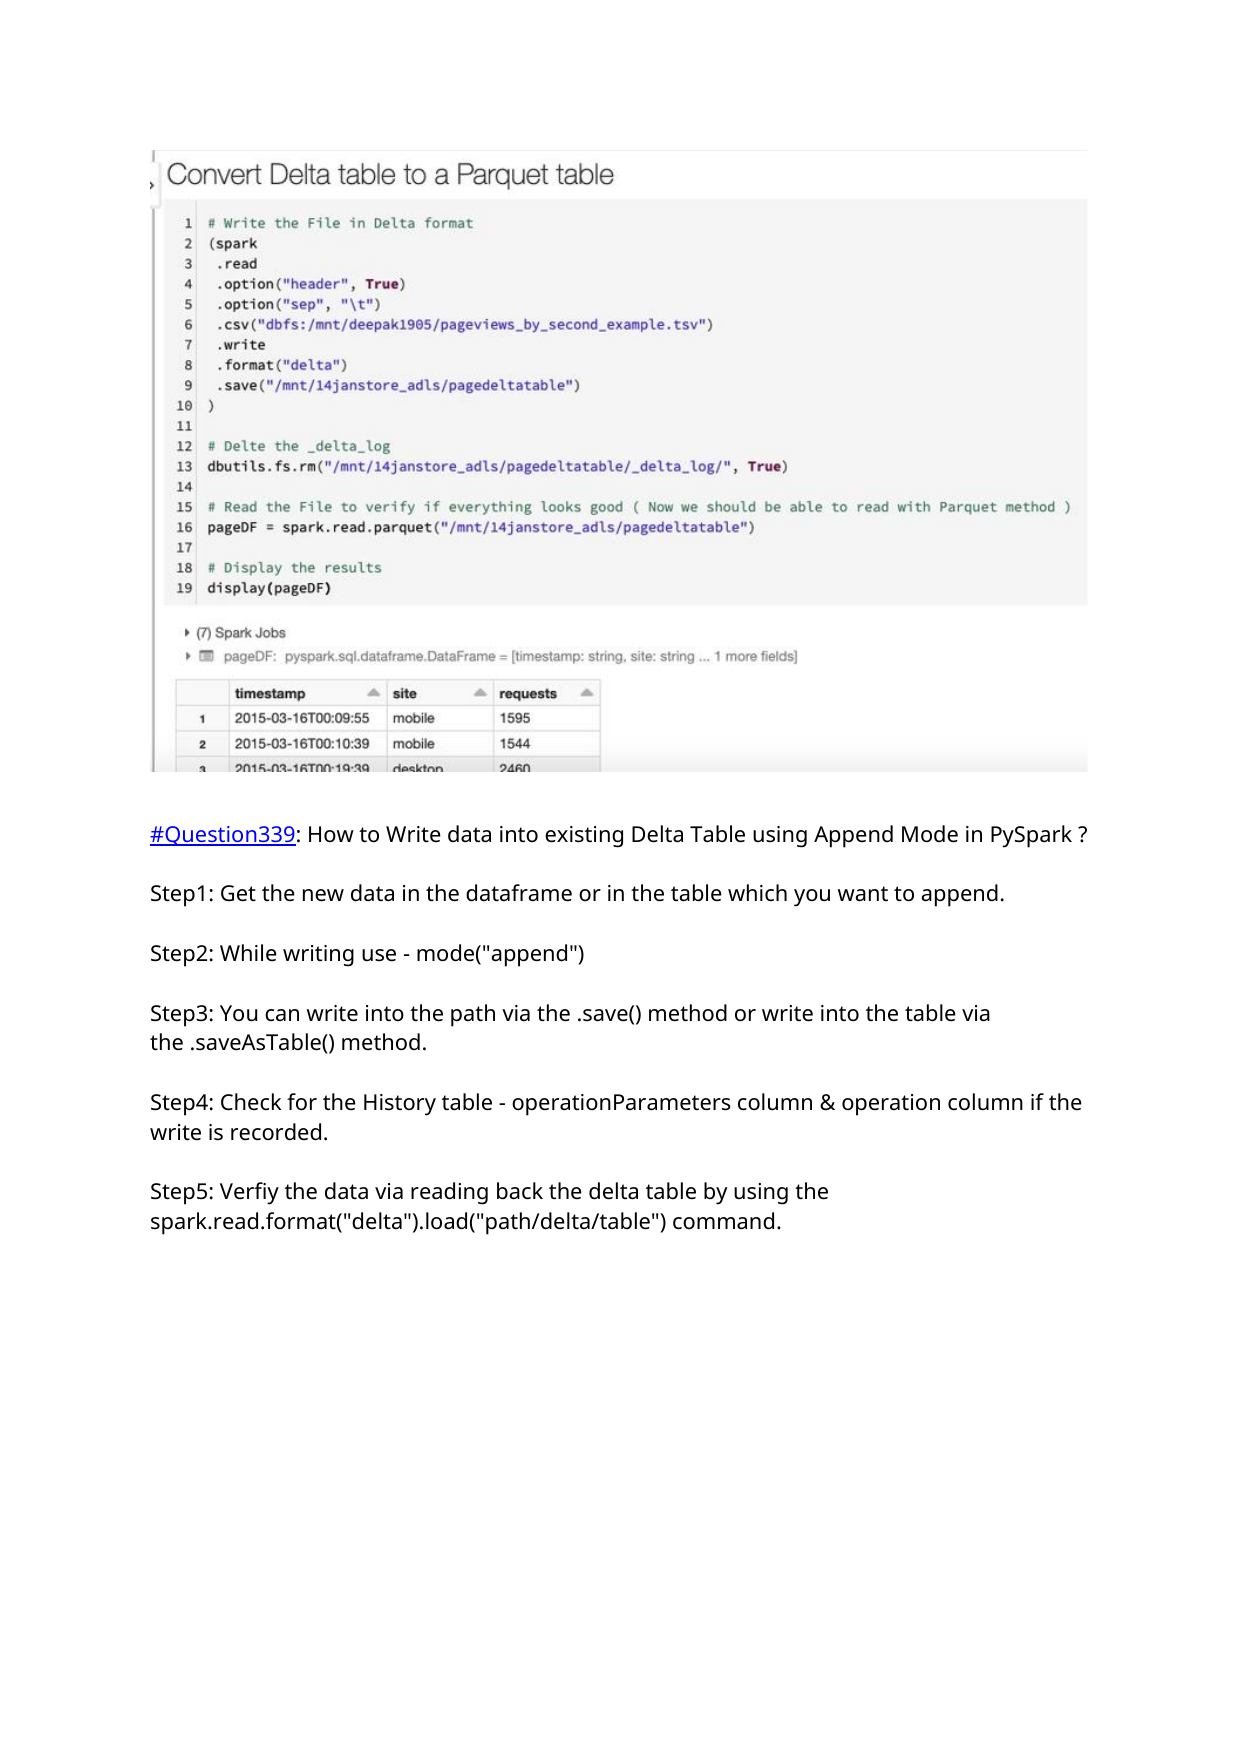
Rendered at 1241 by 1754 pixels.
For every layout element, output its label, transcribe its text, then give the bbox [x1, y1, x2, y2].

picture [150, 150, 1088, 772]
text #Question339: How to Write data into existing Delta Table using Append Mode in PySpark ? Step1: Get the new data in the dataframe or in the table which you want to append. Step2: While writing use - mode("append") Step3: You can write into the path via the .save() method or write into the table via the .saveAsTable() method. Step4: Check for the History table - operationParameters column & operation column if the write is recorded. Step5: Verfiy the data via reading back the delta table by using the spark.read.format("delta").load("path/delta/table") command. [150, 819, 1090, 1295]
